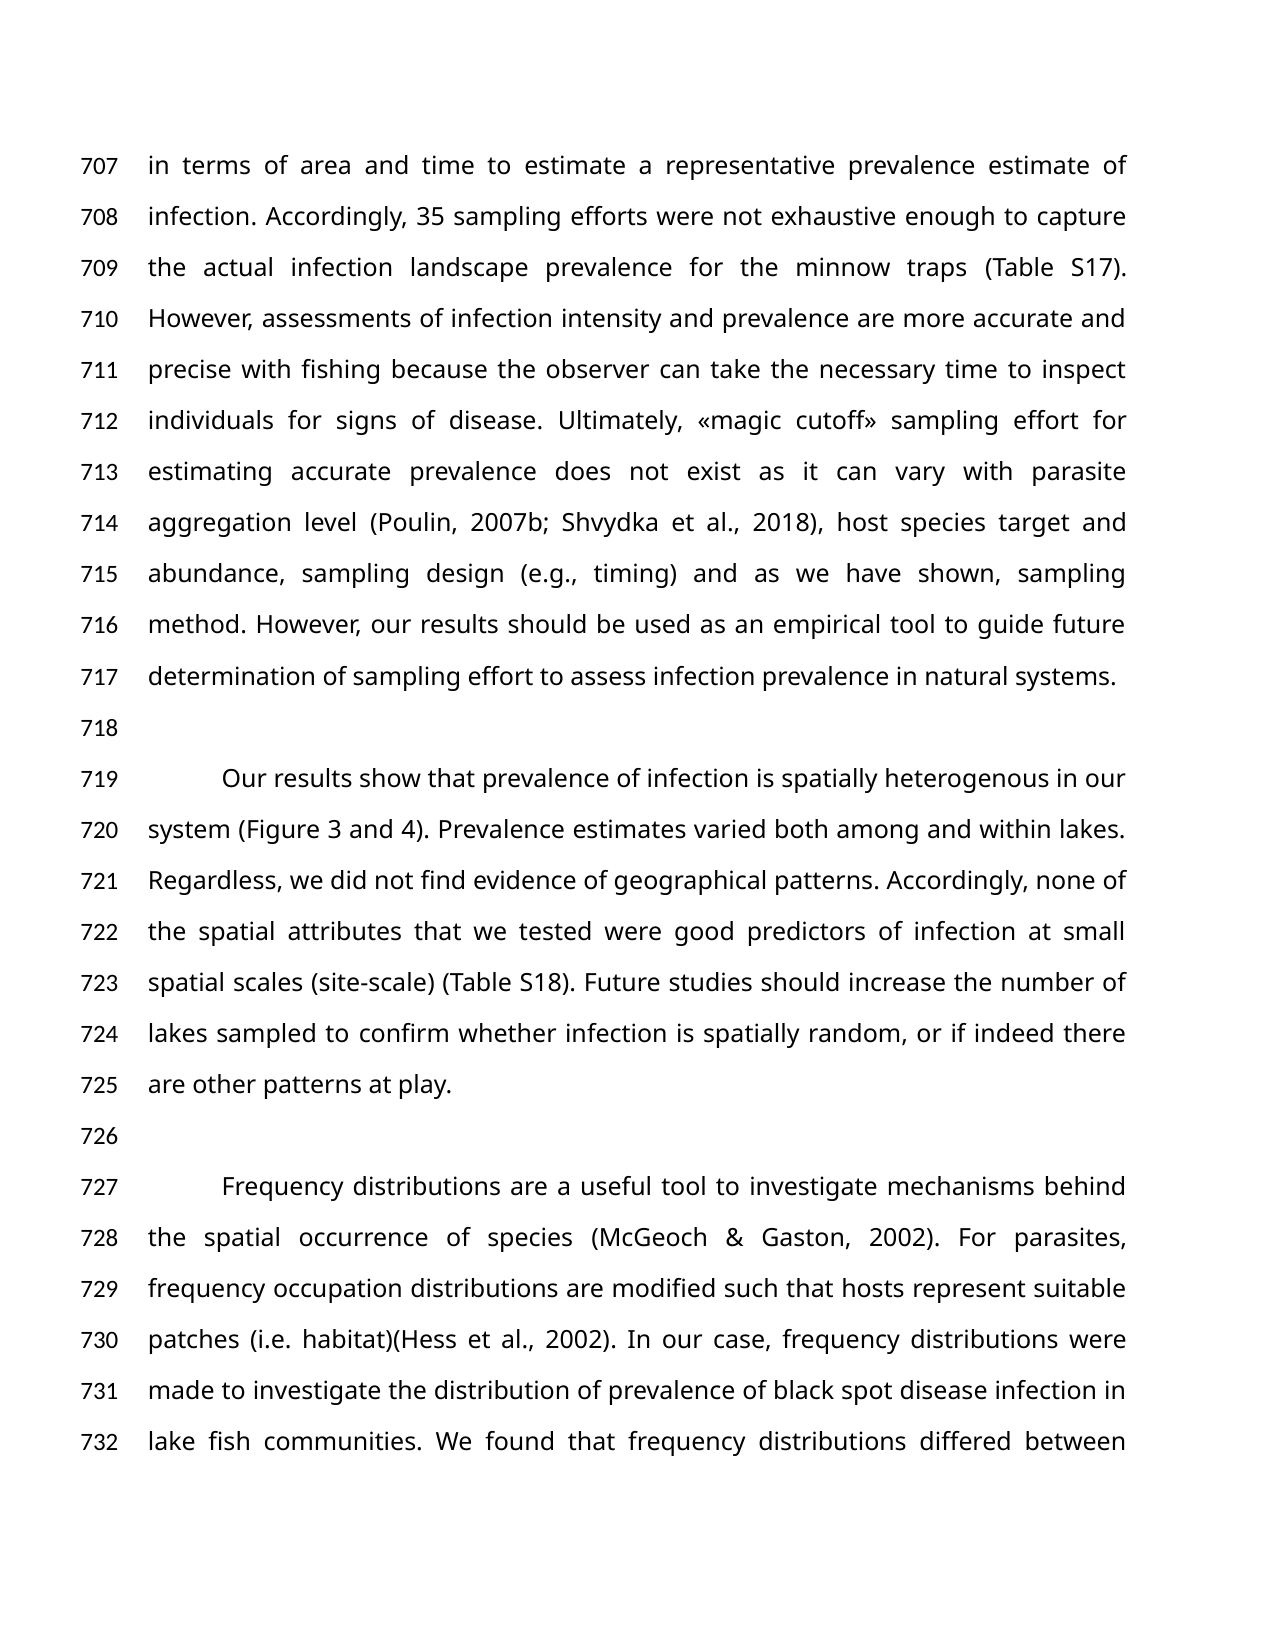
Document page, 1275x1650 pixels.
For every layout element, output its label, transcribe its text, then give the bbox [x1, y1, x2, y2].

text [148, 148, 1127, 692]
text Our results show that prevalence of infection is spatially heterogenous in our system (Figure 3 and 4). Prevalence estimates varied both among and within lakes. Regardless, we did not find evidence of geographical patterns. Accordingly, none of the spatial attributes that we tested were good predictors of infection at small spatial scales (site-scale) (Table S18). Future studies should increase the number of lakes sampled to confirm whether infection is spatially random, or if indeed there are other patterns at play. [148, 760, 1127, 1101]
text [148, 1168, 1127, 1458]
